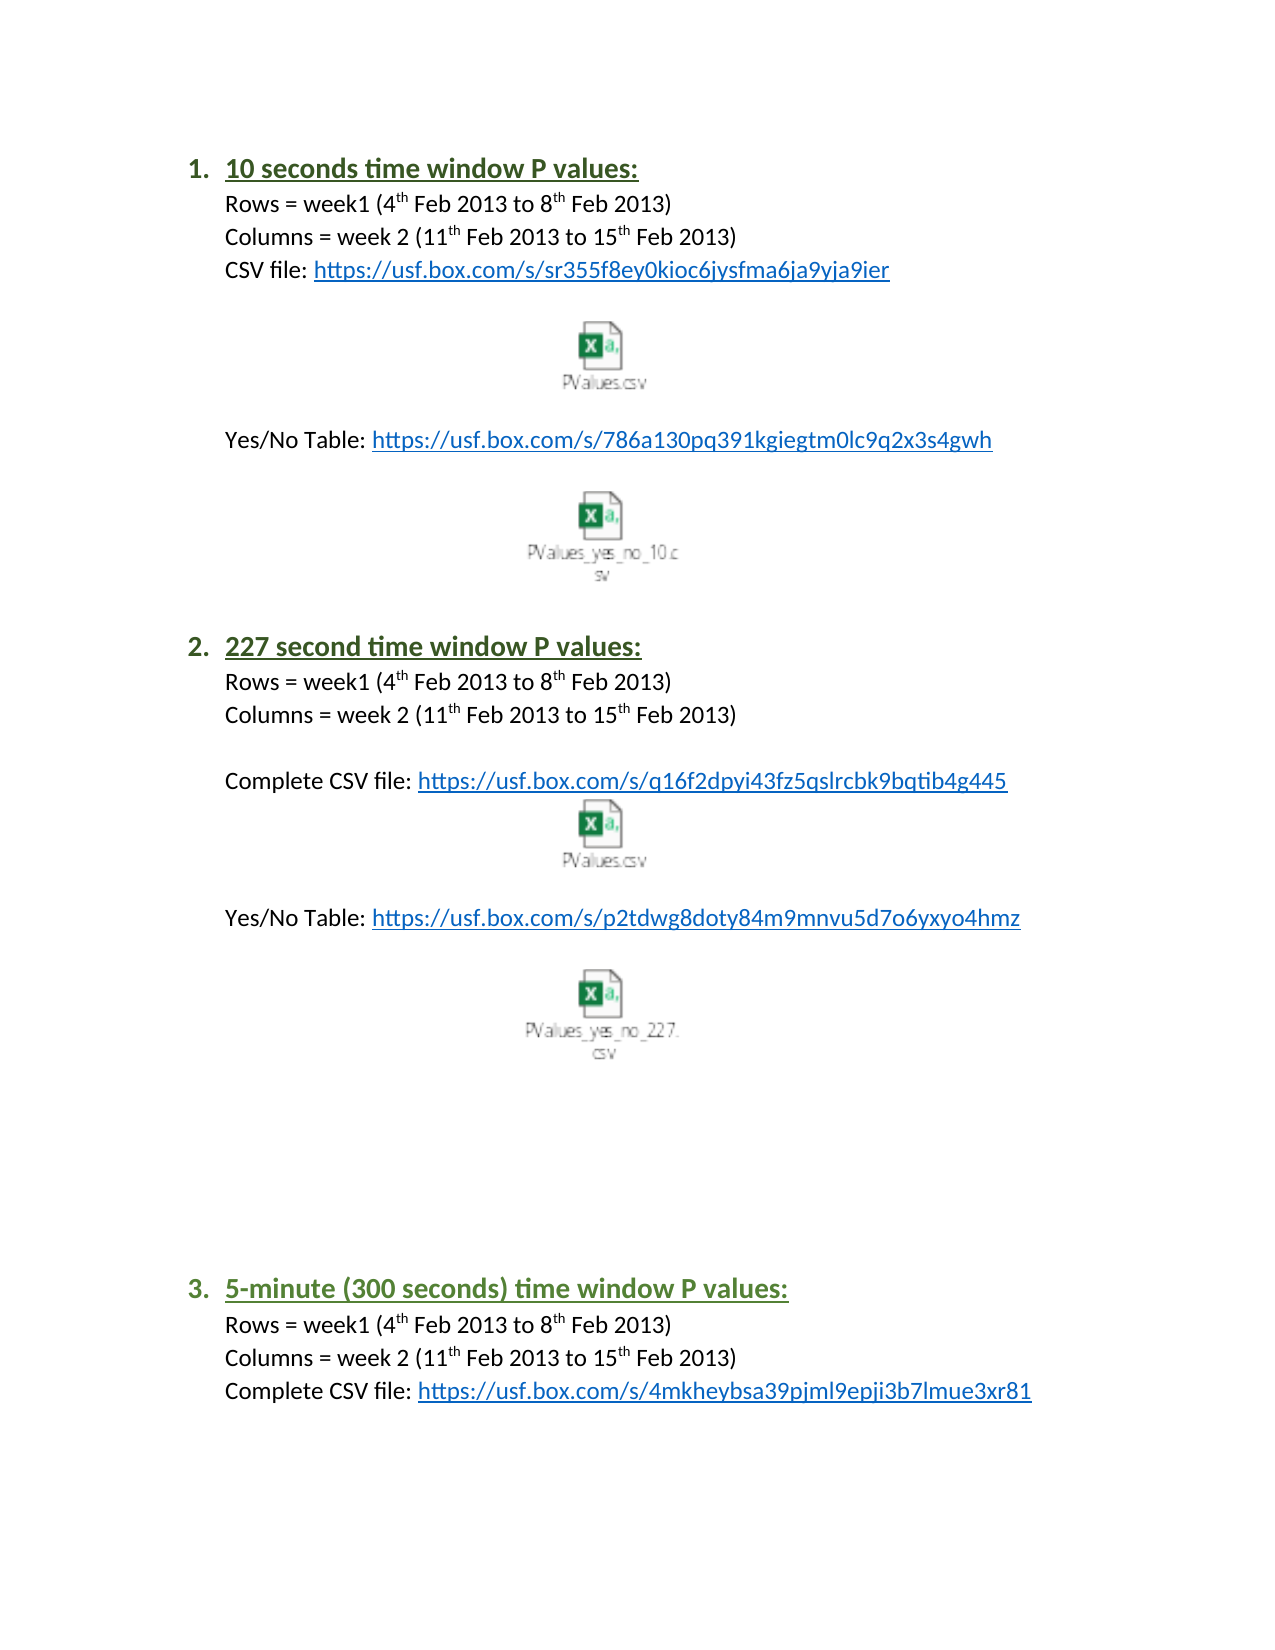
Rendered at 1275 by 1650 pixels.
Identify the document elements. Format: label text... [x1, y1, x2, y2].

list CSV file: https://usf.box.com/s/sr355f8ey0kioc6jysfma6ja9yja9ier [225, 254, 1125, 285]
list Rows = week1 (4th Feb 2013 to 8th Feb 2013) [225, 1309, 1125, 1339]
list Rows = week1 (4th Feb 2013 to 8th Feb 2013) [225, 188, 1125, 219]
list Yes/No Table: https://usf.box.com/s/p2tdwg8doty84m9mnvu5d7o6yxyo4hmz [225, 903, 1125, 933]
list Complete CSV file: https://usf.box.com/s/q16f2dpyi43fz5qslrcbk9bqtib4g445 [225, 765, 1125, 796]
list Complete CSV file: https://usf.box.com/s/4mkheybsa39pjml9epji3b7lmue3xr81 [225, 1375, 1125, 1405]
list Yes/No Table: https://usf.box.com/s/786a130pq391kgiegtm0lc9q2x3s4gwh [225, 425, 1125, 455]
list Columns = week 2 (11th Feb 2013 to 15th Feb 2013) [225, 221, 1125, 252]
list Columns = week 2 (11th Feb 2013 to 15th Feb 2013) [225, 1342, 1125, 1372]
list 10 seconds time window P values: [187, 150, 1125, 186]
list Rows = week1 (4th Feb 2013 to 8th Feb 2013) [225, 666, 1125, 697]
list Columns = week 2 (11th Feb 2013 to 15th Feb 2013) [225, 699, 1125, 730]
list 227 second time window P values: [187, 628, 1125, 663]
list 5-minute (300 seconds) time window P values: [187, 1271, 1125, 1306]
